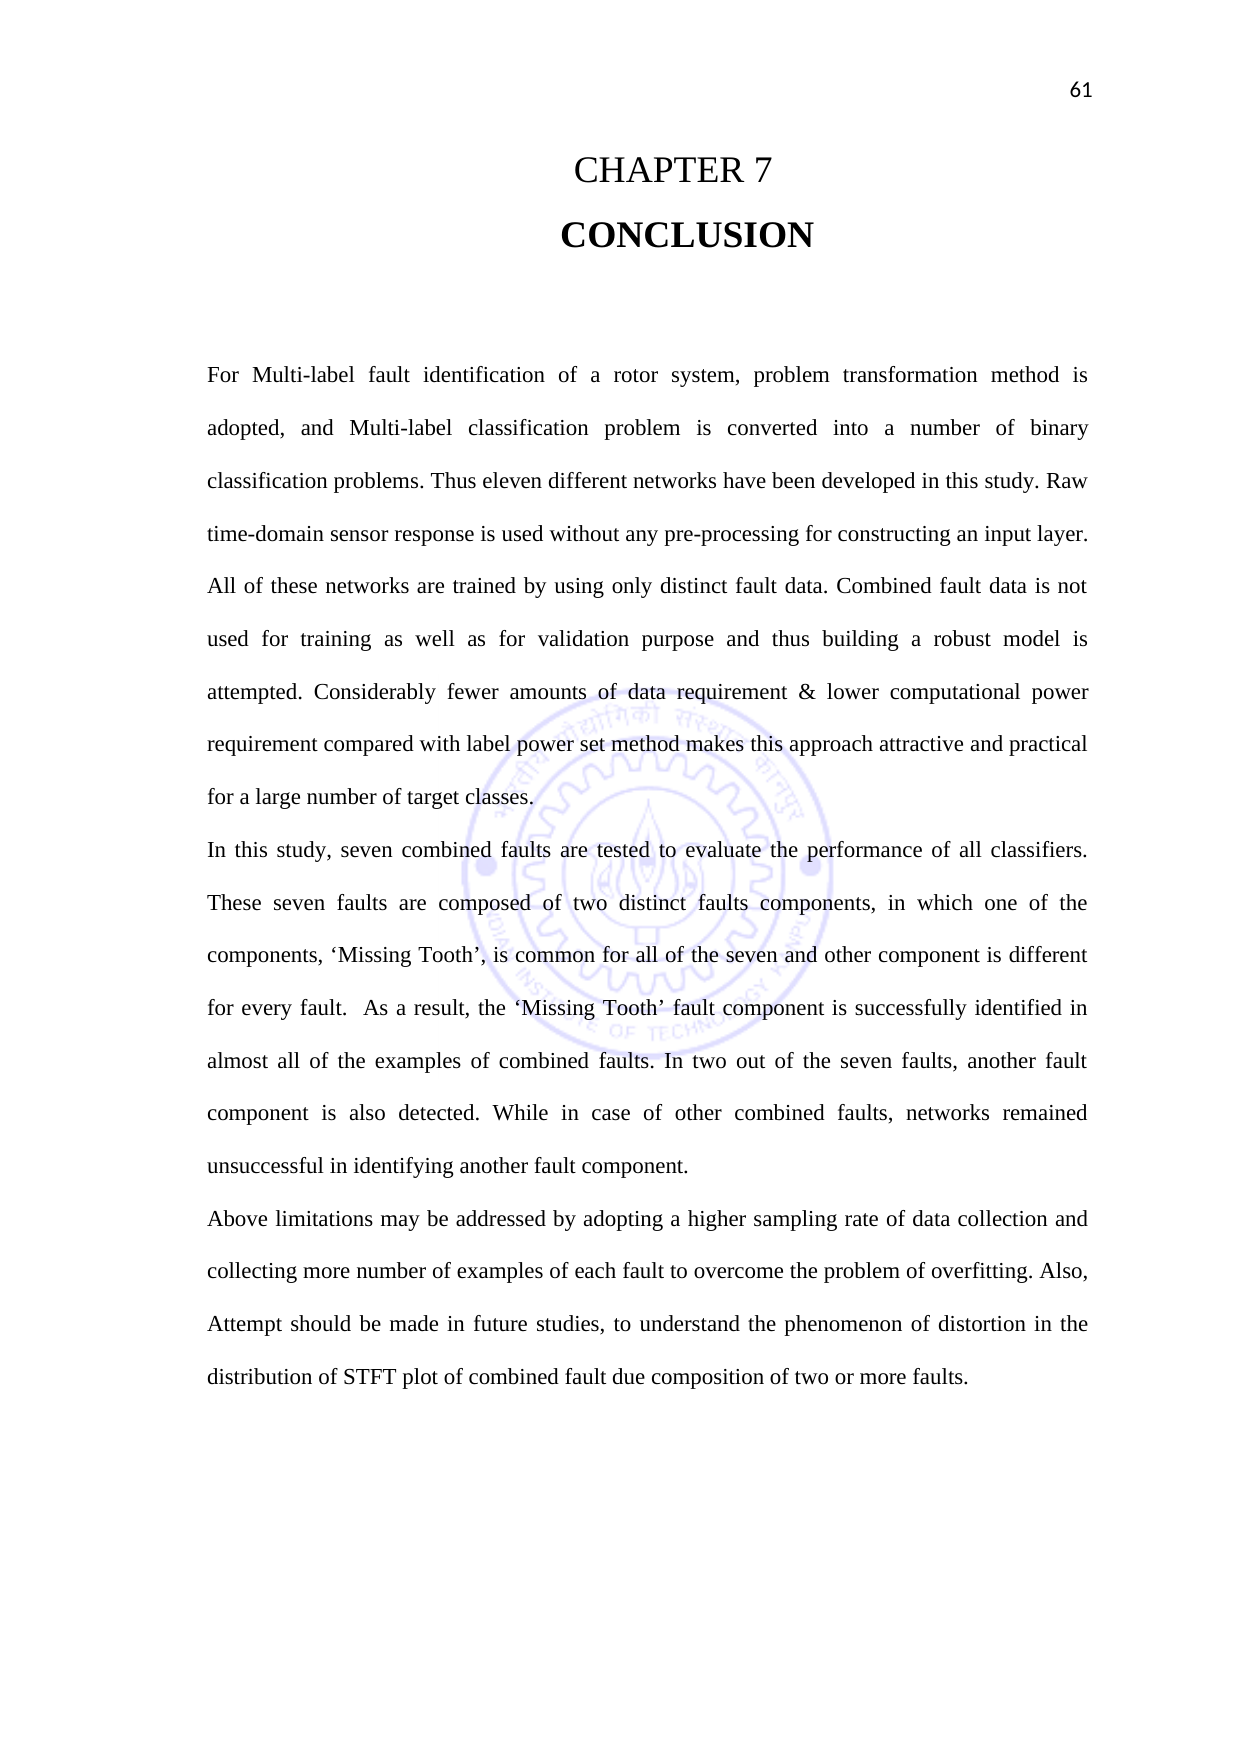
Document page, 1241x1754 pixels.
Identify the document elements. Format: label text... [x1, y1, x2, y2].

text For Multi-label fault identification of a rotor system, problem transformation method is adopted, and Multi-label classification problem is converted into a number of binary classification problems. Thus eleven different networks have been developed in this study. Raw time-domain sensor response is used without any pre-processing for constructing an input layer. All of these networks are trained by using only distinct fault data. Combined fault data is not used for training as well as for validation purpose and thus building a robust model is attempted. Considerably fewer amounts of data requirement & lower computational power requirement compared with label power set method makes this approach attractive and practical for a large number of target classes. [207, 361, 1089, 809]
text Above limitations may be addressed by adopting a higher sampling rate of data collection and collecting more number of examples of each fault to overcome the problem of overfitting. Also, Attempt should be made in future studies, to understand the phenomenon of distortion in the distribution of STFT plot of combined fault due composition of two or more faults. [207, 1205, 1089, 1389]
subtitle CONCLUSION [281, 148, 1092, 256]
text In this study, seven combined faults are tested to evaluate the performance of all classifiers. These seven faults are composed of two distinct faults components, in which one of the components, ‘Missing Tooth’, is common for all of the seven and other component is different for every fault. As a result, the ‘Missing Tooth’ fault component is successfully identified in almost all of the examples of combined faults. In two out of the seven faults, another fault component is also detected. While in case of other combined faults, networks remained unsuccessful in identifying another fault component. [207, 836, 1089, 1178]
